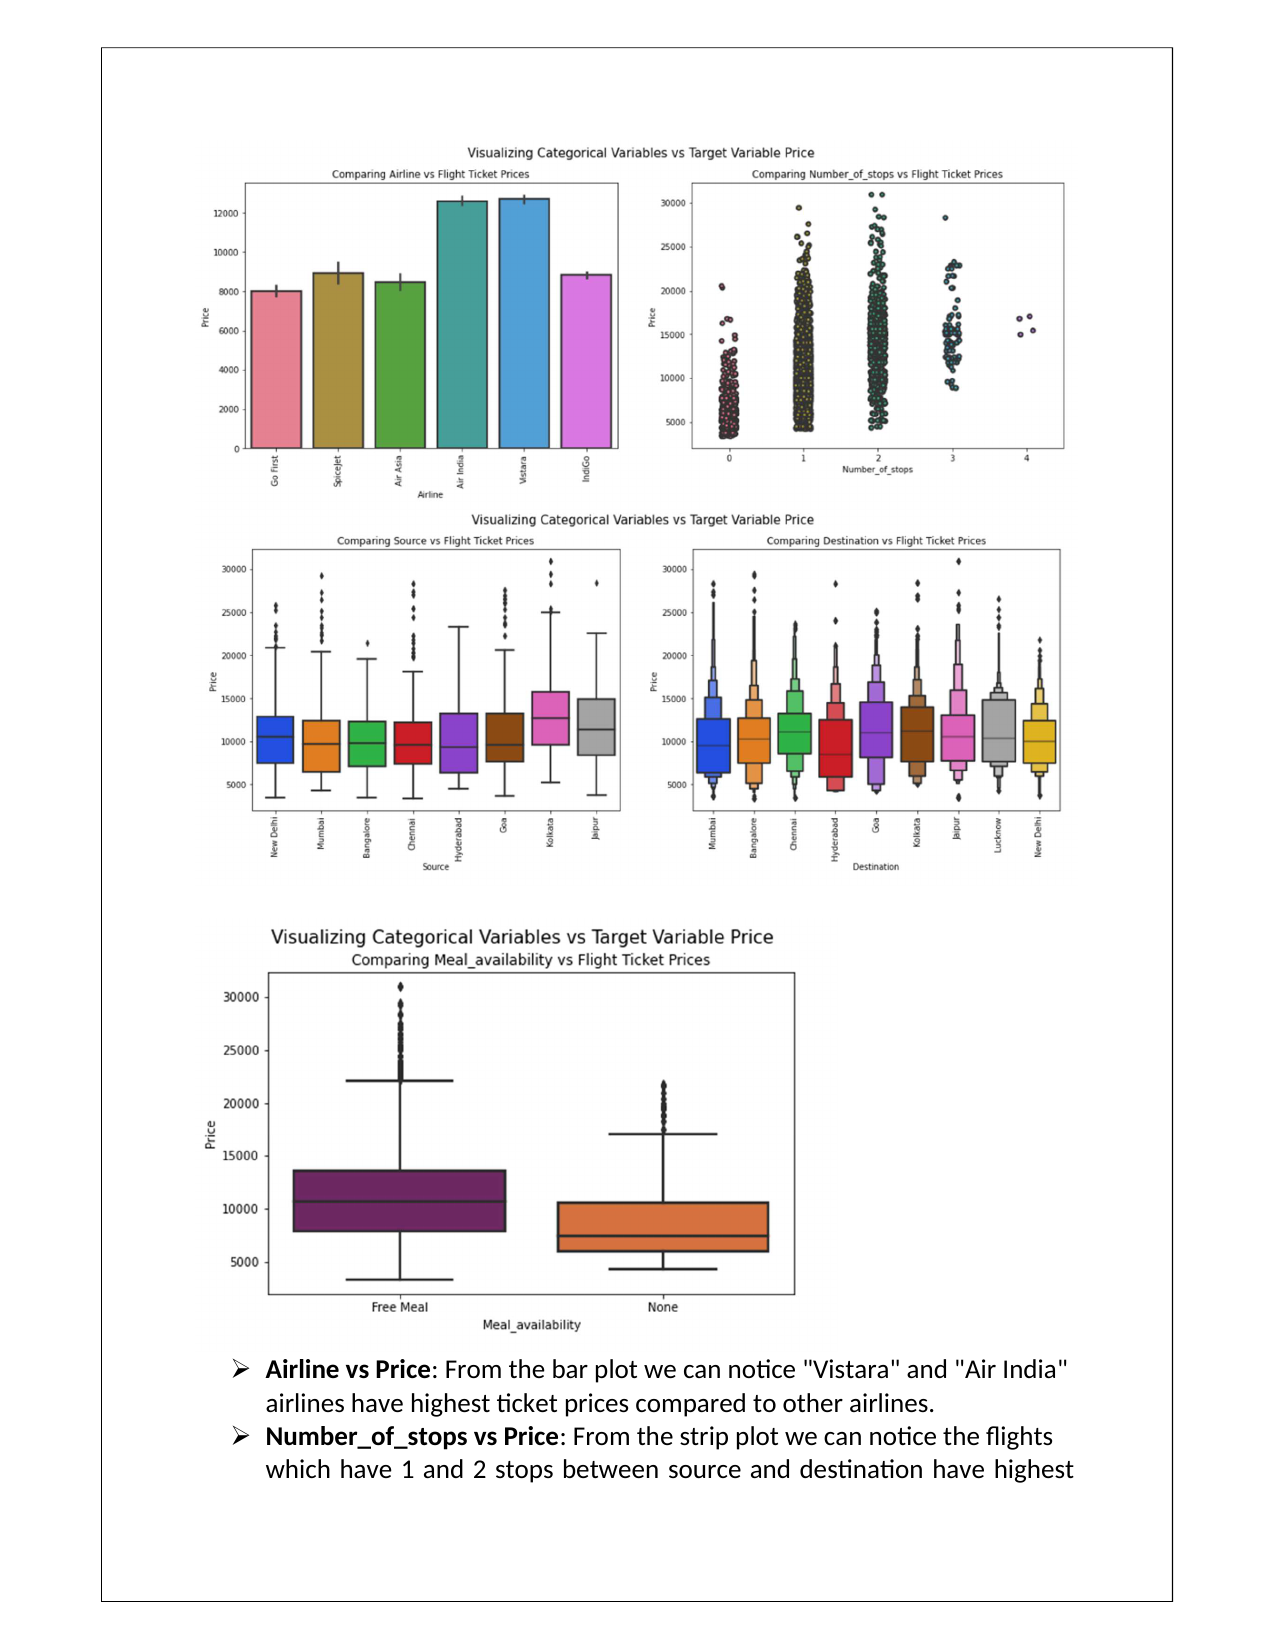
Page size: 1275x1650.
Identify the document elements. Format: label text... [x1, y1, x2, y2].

list Number_of_stops vs Price: From the strip plot we can notice the flights which have 1 and 2 stops between source and destination have highest [230, 1419, 1079, 1486]
picture [194, 140, 1079, 886]
picture [194, 918, 838, 1352]
